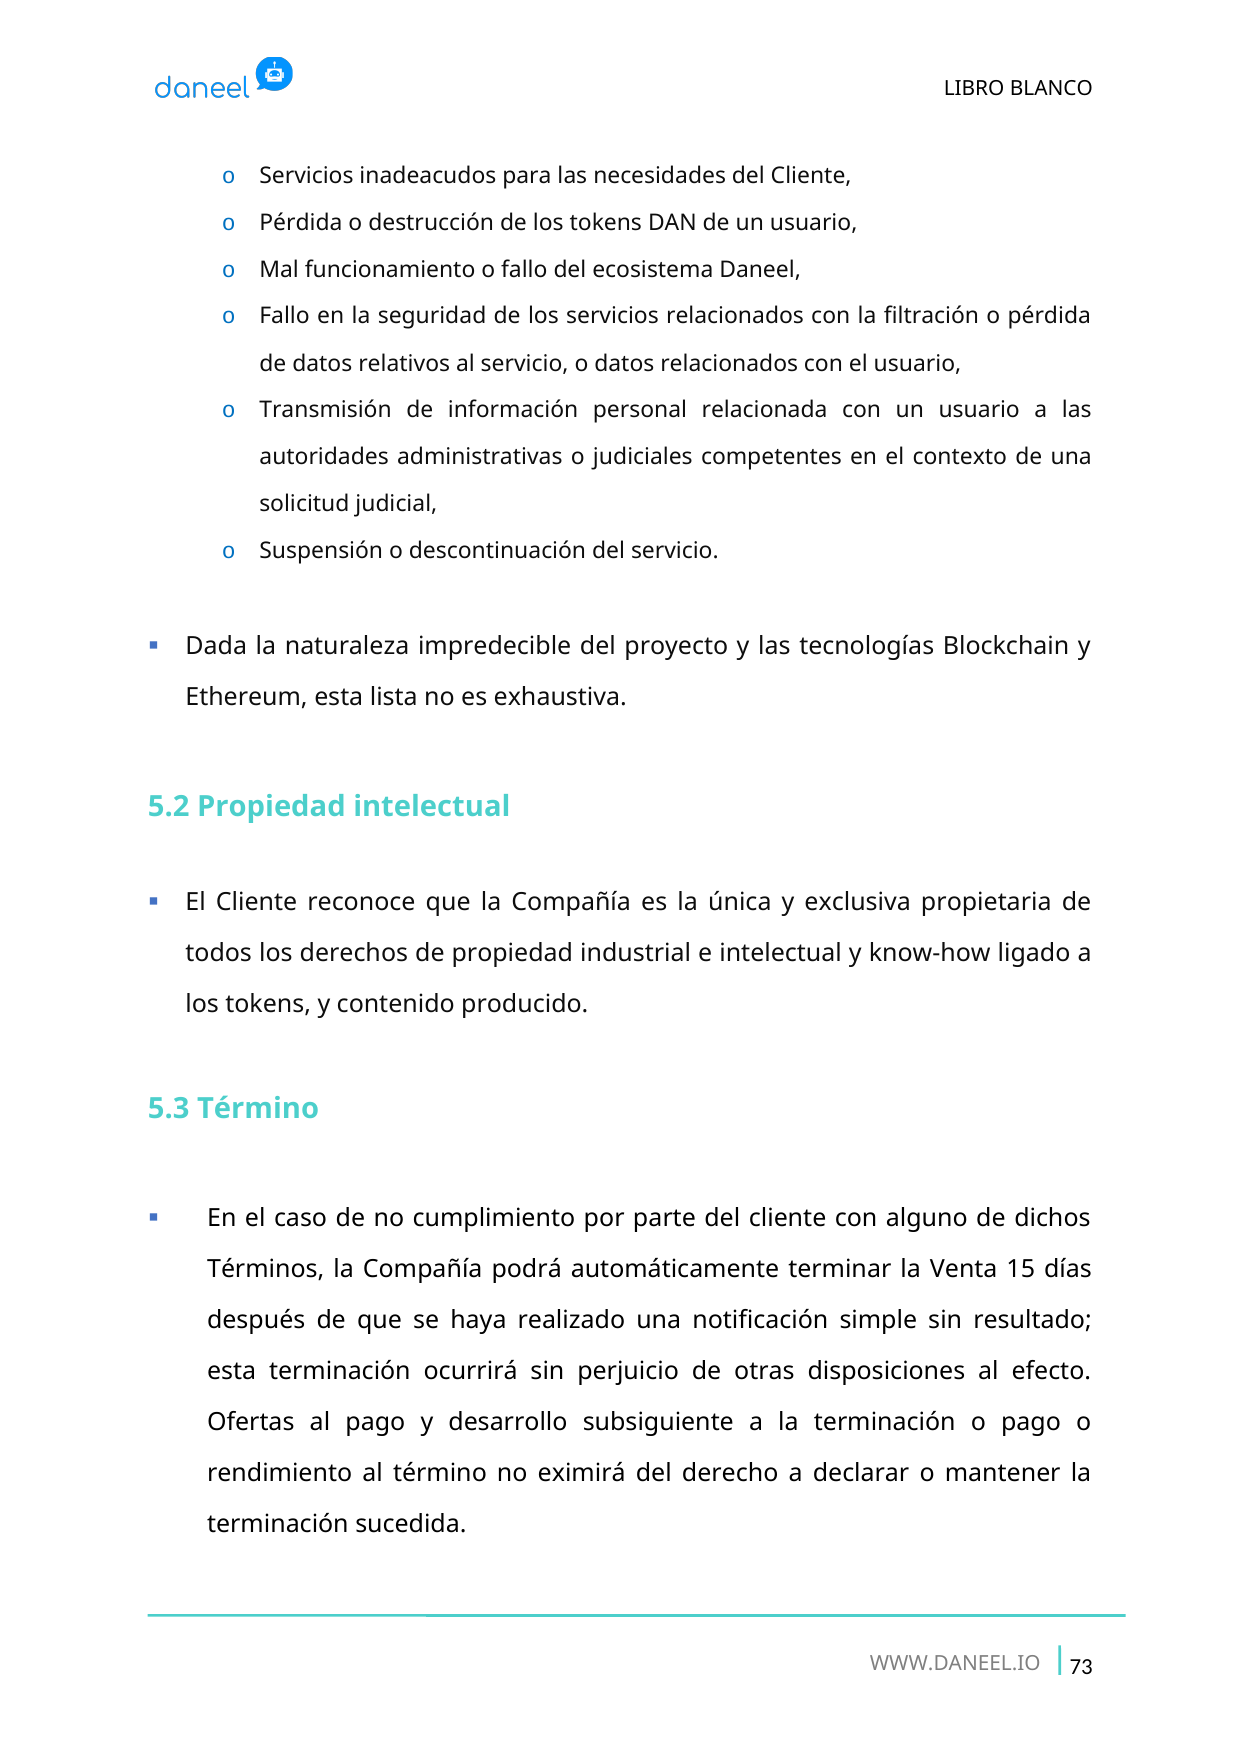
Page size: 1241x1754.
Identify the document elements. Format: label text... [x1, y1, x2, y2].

picture [155, 57, 293, 98]
list Transmisión de información personal relacionada con un usuario a las autoridades administrativas o judiciales competentes en el contexto de una solicitud judicial, [222, 393, 1092, 518]
list Dada la naturaleza impredecible del proyecto y las tecnologías Blockchain y Ethereum, esta lista no es exhaustiva. [148, 628, 1092, 713]
list Fallo en la seguridad de los servicios relacionados con la filtración o pérdida de datos relativos al servicio, o datos relacionados con el usuario, [222, 299, 1092, 378]
list Mal funcionamiento o fallo del ecosistema Daneel, [222, 252, 1092, 284]
list En el caso de no cumplimiento por parte del cliente con alguno de dichos Términos, la Compañía podrá automáticamente terminar la Venta 15 días después de que se haya realizado una notificación simple sin resultado; esta terminación ocurrirá sin perjuicio de otras disposiciones al efecto. Ofertas al pago y desarrollo subsiguiente a la terminación o pago o rendimiento al término no eximirá del derecho a declarar o mantener la terminación sucedida. [148, 1199, 1092, 1540]
list El Cliente reconoce que la Compañía es la única y exclusiva propietaria de todos los derechos de propiedad industrial e intelectual y know-how ligado a los tokens, y contenido producido. [148, 884, 1092, 1020]
list Servicios inadeacudos para las necesidades del Cliente, [222, 158, 1092, 190]
subtitle 5.3 Término [148, 1087, 1092, 1127]
subtitle 5.2 Propiedad intelectual [148, 785, 1092, 825]
list Suspensión o descontinuación del servicio. [222, 534, 1092, 565]
list Pérdida o destrucción de los tokens DAN de un usuario, [222, 206, 1092, 237]
